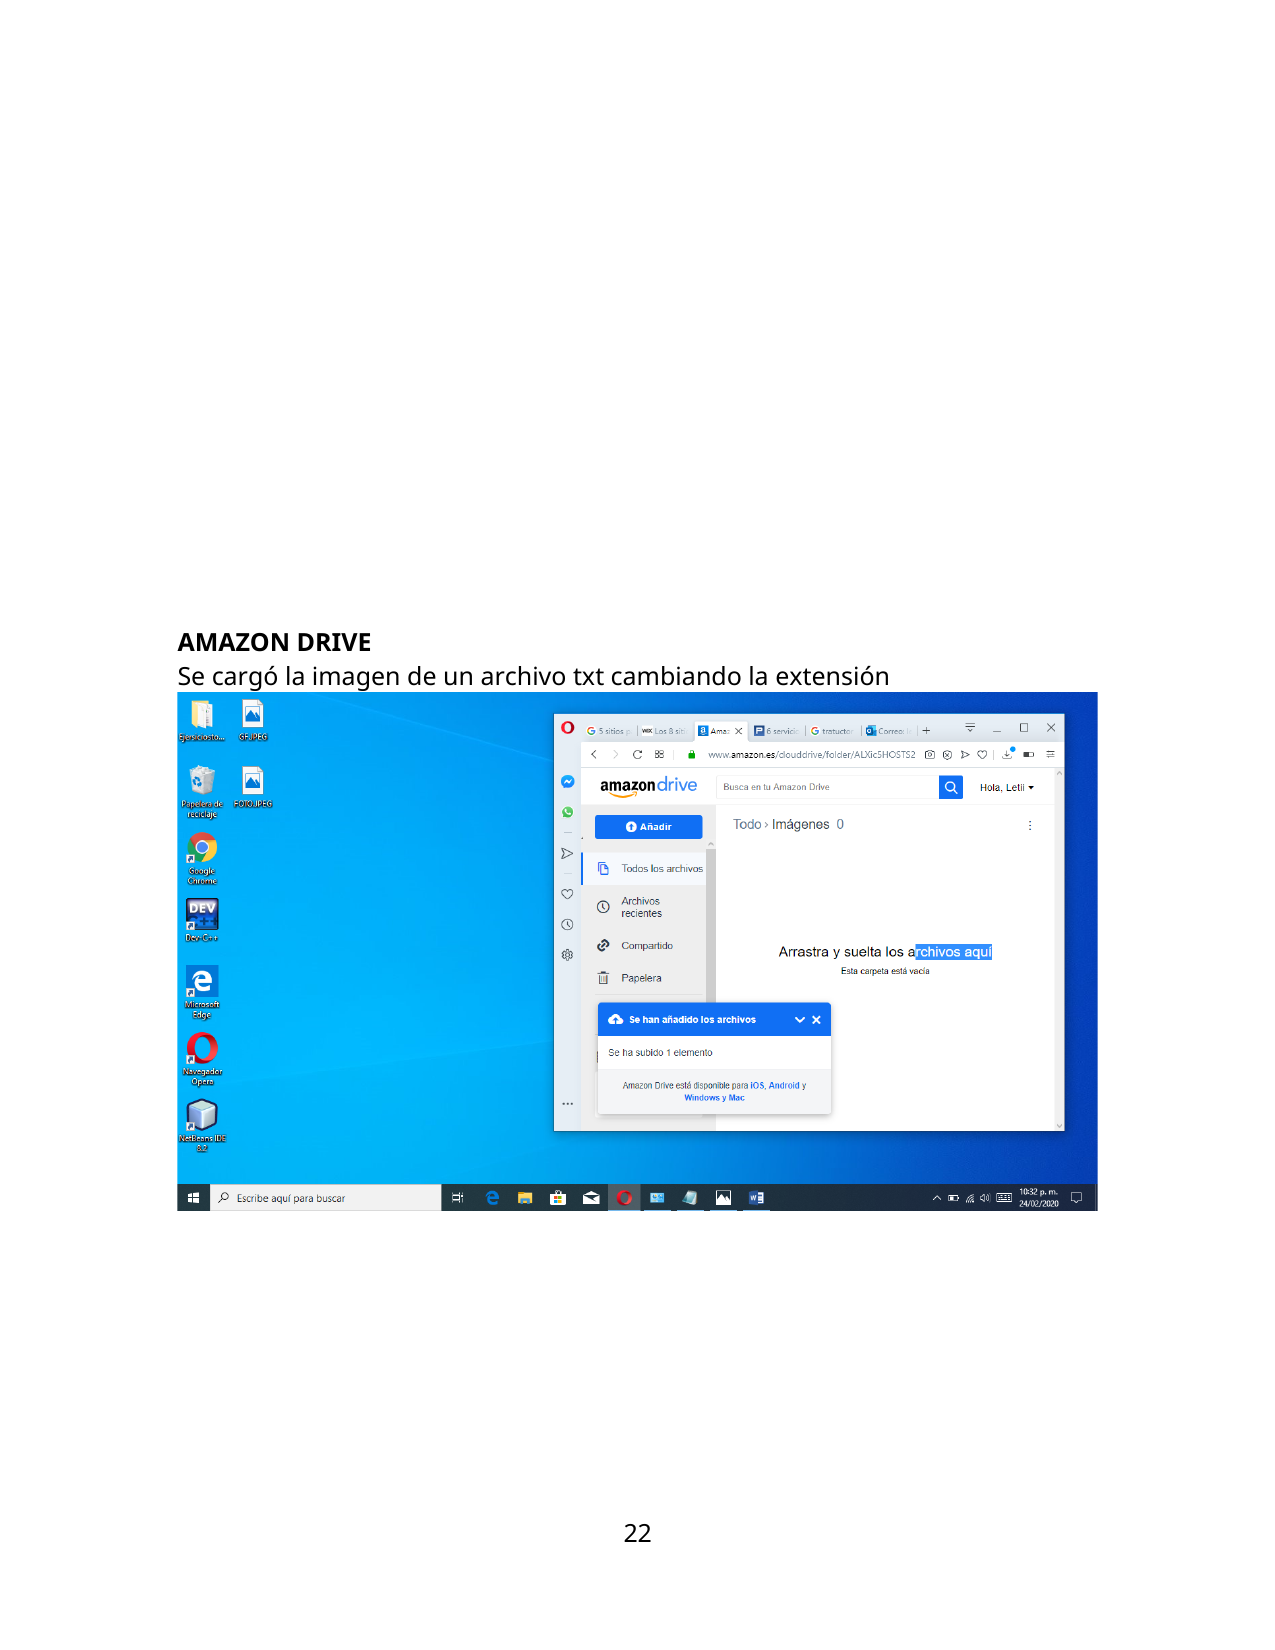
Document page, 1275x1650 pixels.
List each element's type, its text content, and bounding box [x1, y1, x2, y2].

picture [203, 869, 214, 874]
text Se cargó la imagen de un archivo txt cambiando la extensión [177, 659, 1098, 692]
picture [198, 1013, 210, 1017]
picture [196, 1080, 208, 1085]
picture [188, 803, 206, 807]
picture [205, 813, 216, 817]
picture [190, 766, 214, 794]
picture [187, 833, 216, 862]
picture [192, 701, 212, 727]
text AMAZON DRIVE [177, 624, 1098, 659]
picture [243, 700, 263, 727]
picture [180, 1136, 198, 1140]
picture [177, 692, 1098, 1211]
picture [243, 767, 263, 794]
picture [187, 899, 218, 929]
picture [187, 1100, 217, 1130]
picture [187, 1033, 217, 1063]
picture [187, 966, 218, 996]
